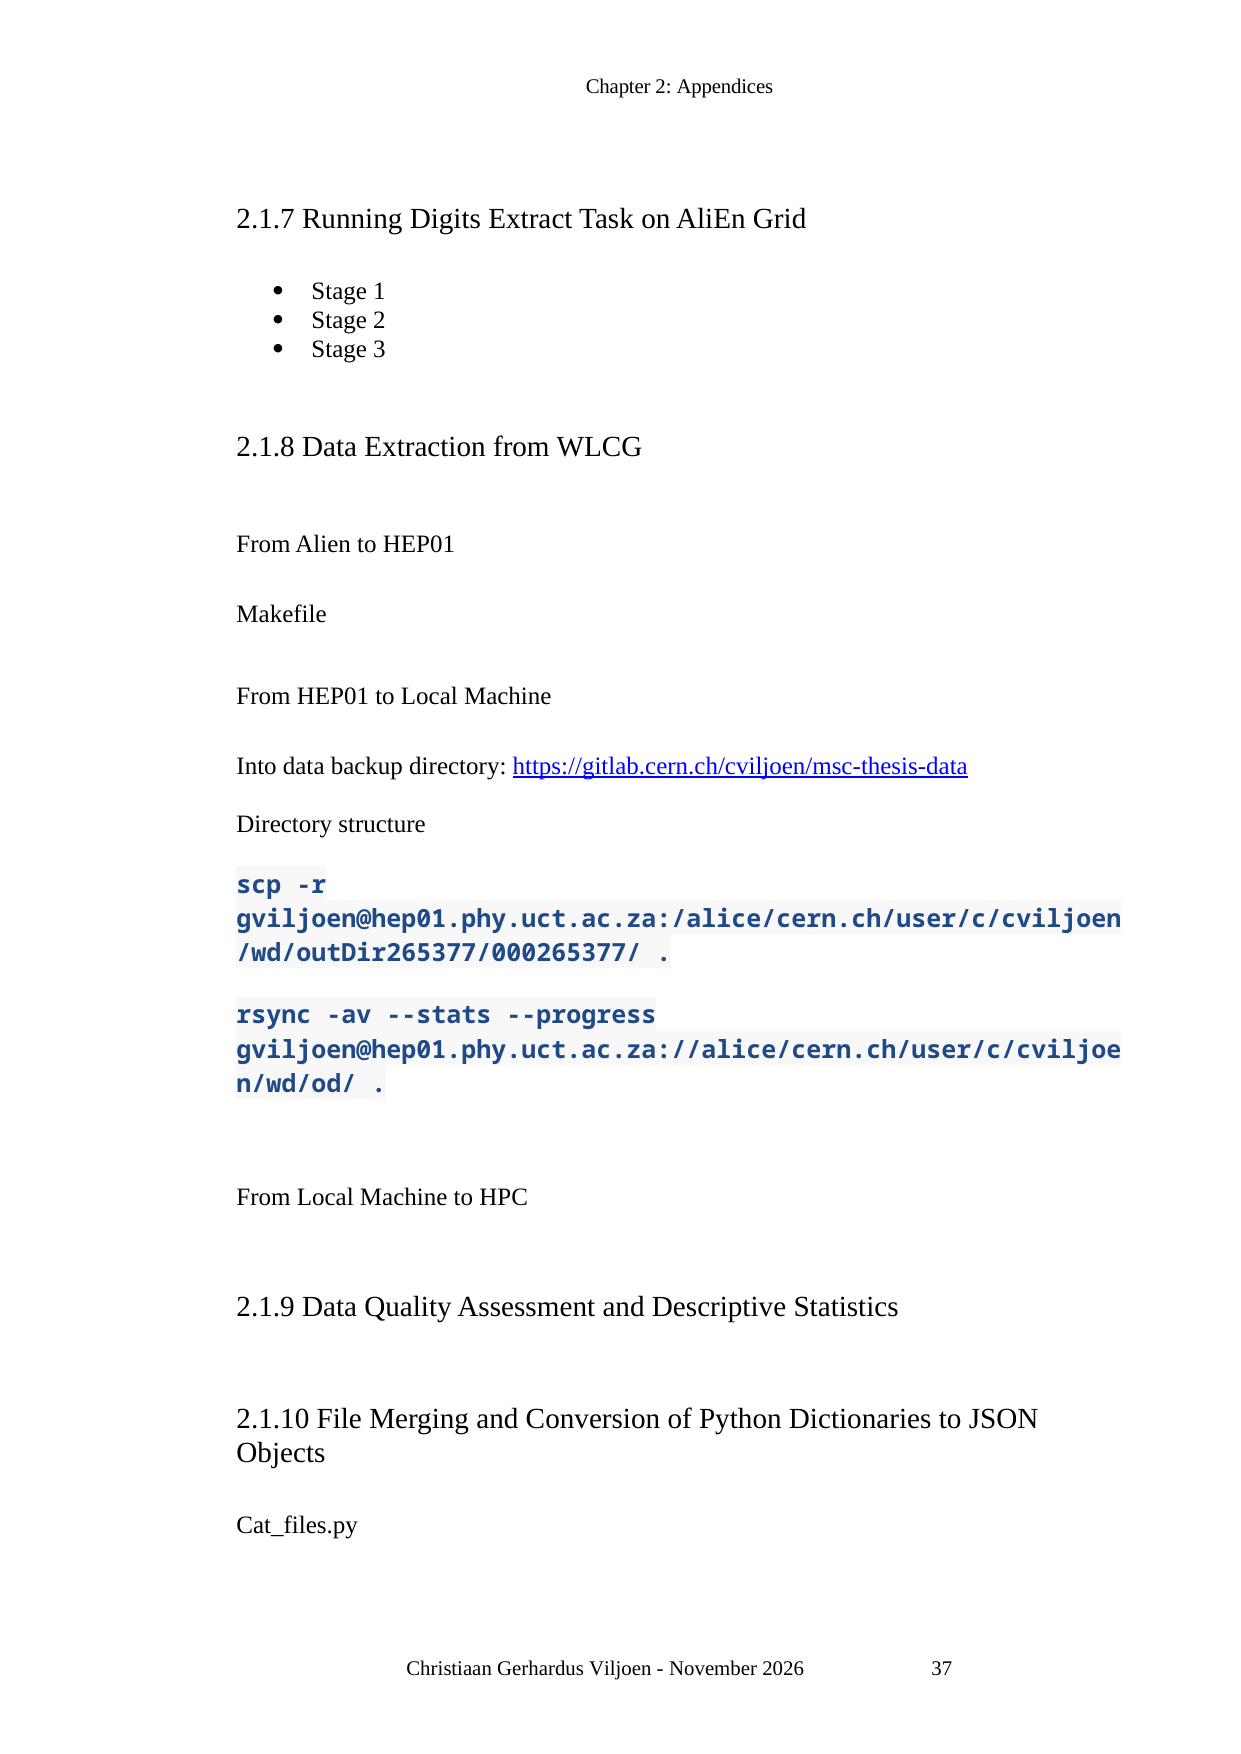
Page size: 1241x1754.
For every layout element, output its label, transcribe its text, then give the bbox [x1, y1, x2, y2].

text Directory structure [236, 809, 1122, 837]
subtitle Data Quality Assessment and Descriptive Statistics [236, 1289, 1122, 1323]
subtitle From HEP01 to Local Machine [236, 681, 1122, 710]
subtitle File Merging and Conversion of Python Dictionaries to JSON Objects [236, 1402, 1122, 1469]
subtitle Running Digits Extract Task on AliEn Grid [236, 202, 1122, 235]
subtitle From Local Machine to HPC [236, 1182, 1122, 1211]
text scp -r gviljoen@hep01.phy.uct.ac.za:/alice/cern.ch/user/c/cviljoen/wd/outDir265377/000265377/ . [326, 866, 1122, 968]
list Stage 1 [274, 276, 1122, 305]
text Into data backup directory: https://gitlab.cern.ch/cviljoen/msc-thesis-data [236, 751, 1122, 780]
subtitle From Alien to HEP01 [236, 529, 1122, 557]
list Stage 3 [274, 334, 1122, 363]
list Stage 2 [274, 305, 1122, 334]
subtitle Data Extraction from WLCG [236, 429, 1122, 462]
text Cat_files.py [236, 1510, 1122, 1539]
text Makefile [236, 599, 1122, 627]
text rsync -av --stats --progress gviljoen@hep01.phy.uct.ac.za://alice/cern.ch/user/c/cviljoen/wd/od/ . [386, 997, 1122, 1099]
